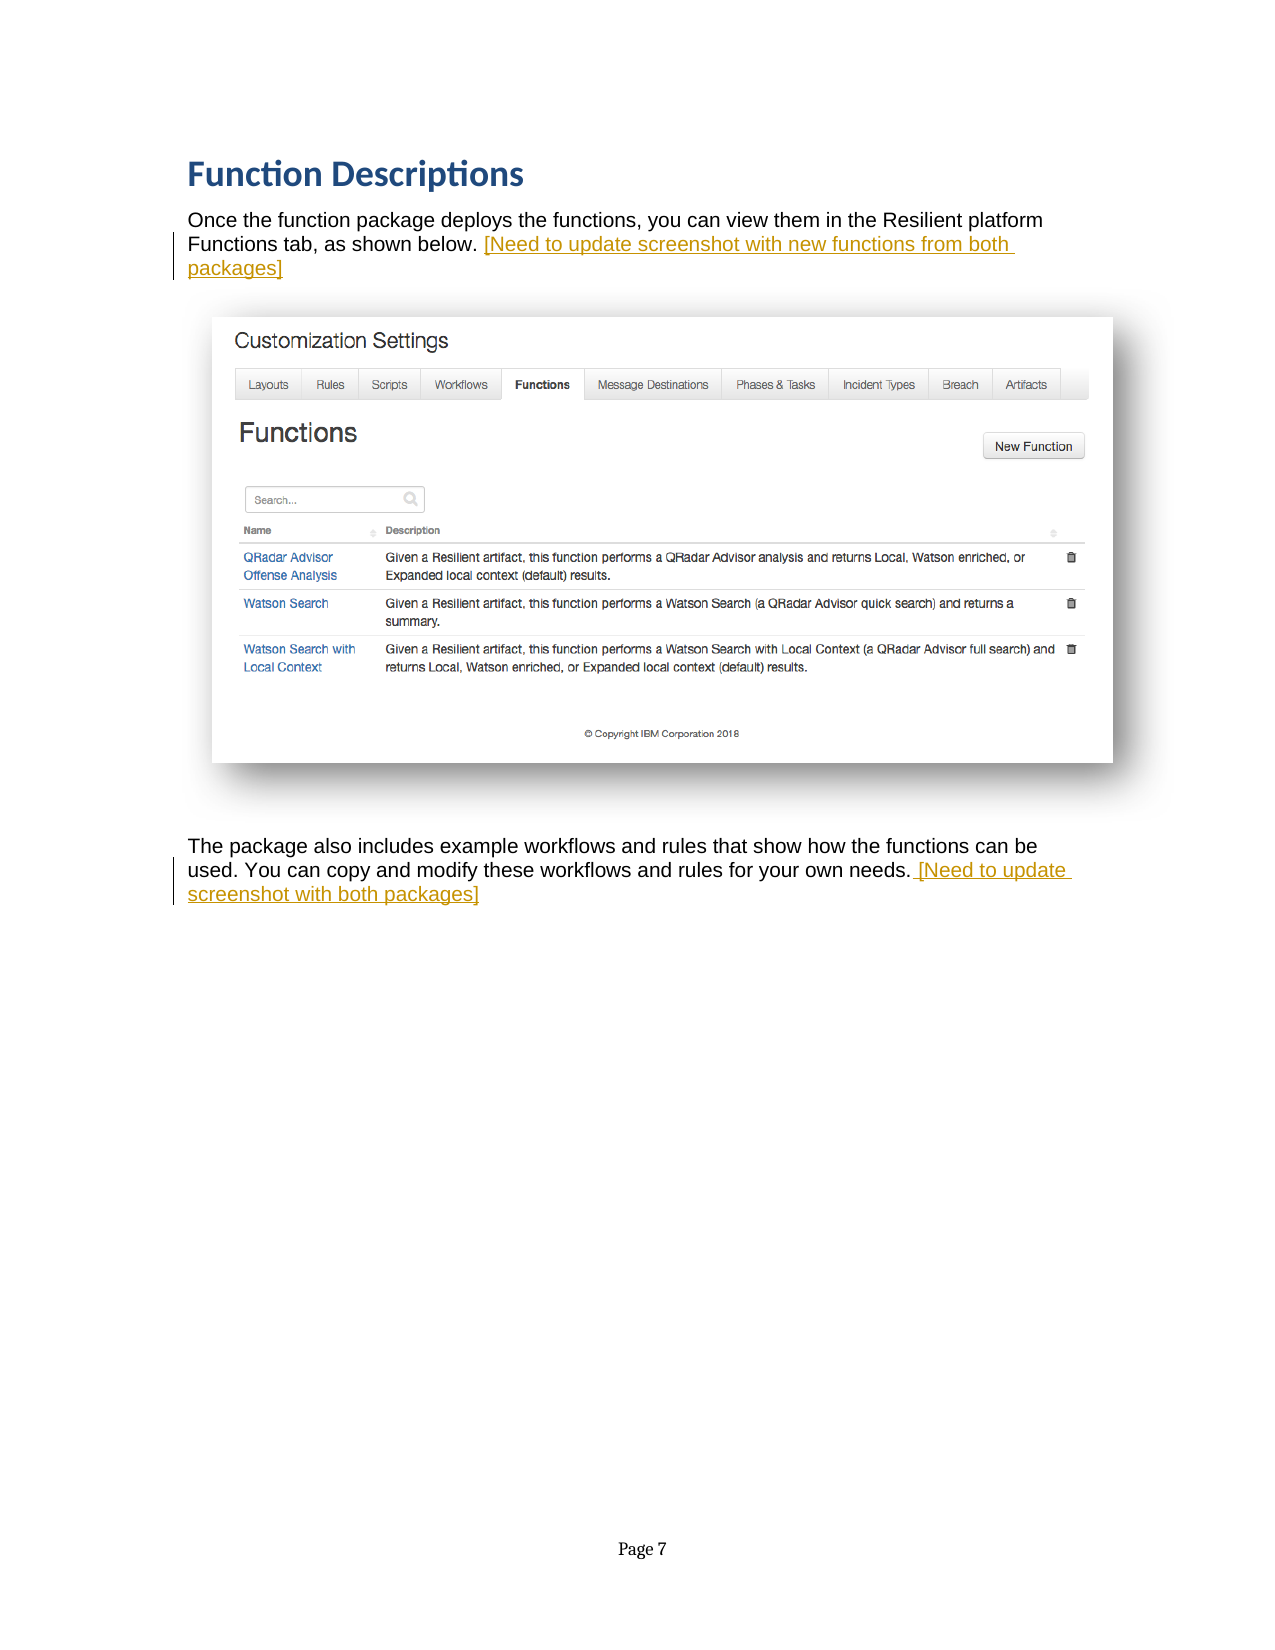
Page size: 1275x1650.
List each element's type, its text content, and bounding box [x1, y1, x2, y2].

subtitle Function Descriptions [187, 150, 1087, 196]
text Once the function package deploys the functions, you can view them in the Resilient platform Functions tab, as shown below. [187, 208, 1087, 280]
picture [212, 317, 1113, 763]
text The package also includes example workflows and rules that show how the functions can be used. You can copy and modify these workflows and rules for your own needs. [187, 833, 1087, 905]
